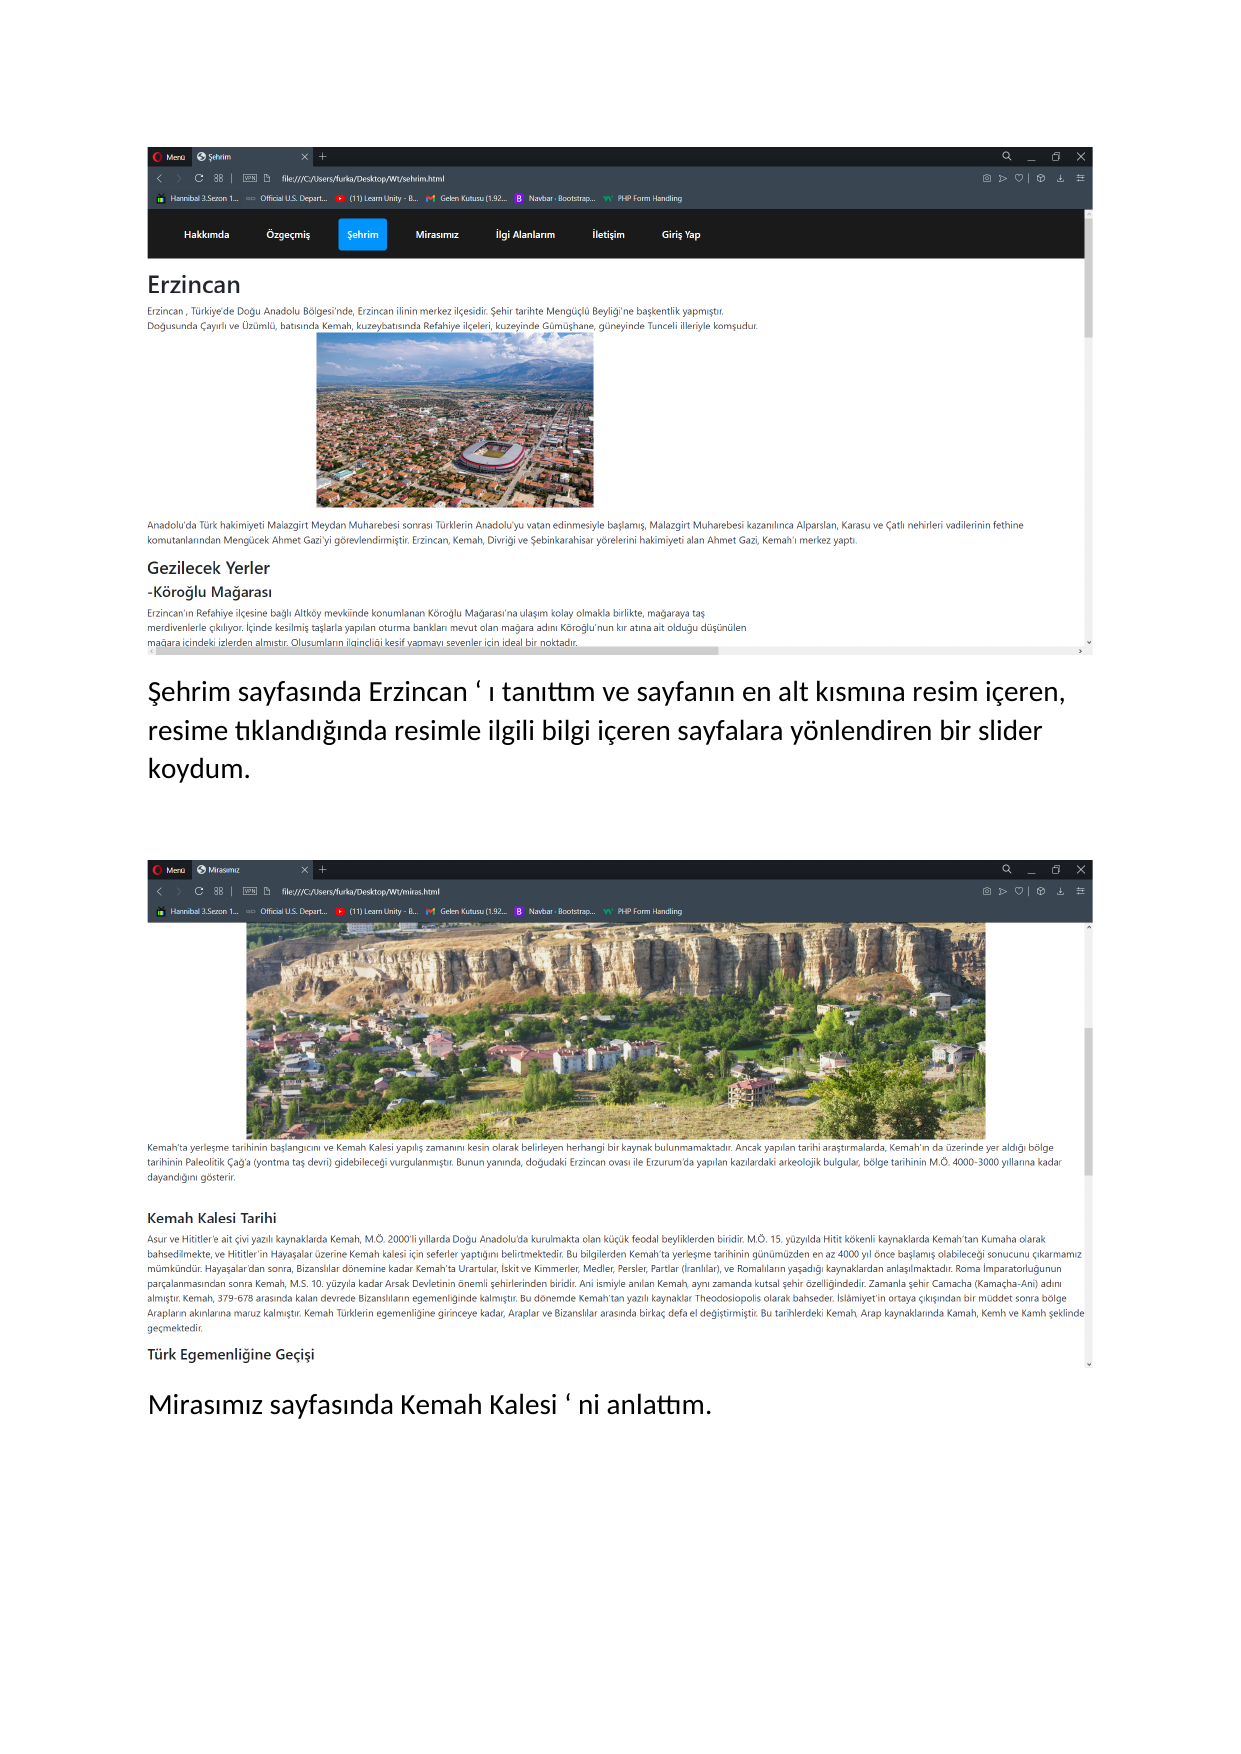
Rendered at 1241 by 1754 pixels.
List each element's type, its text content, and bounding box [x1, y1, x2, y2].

text Mirasımız sayfasında Kemah Kalesi ‘ ni anlattım. [148, 1386, 1093, 1422]
picture [147, 860, 1093, 1368]
picture [147, 147, 1093, 655]
text Şehrim sayfasında Erzincan ‘ ı tanıttım ve sayfanın en alt kısmına resim içeren, resime tıklandığında resimle ilgili bilgi içeren sayfalara yönlendiren bir slider koydum. [148, 673, 1093, 786]
